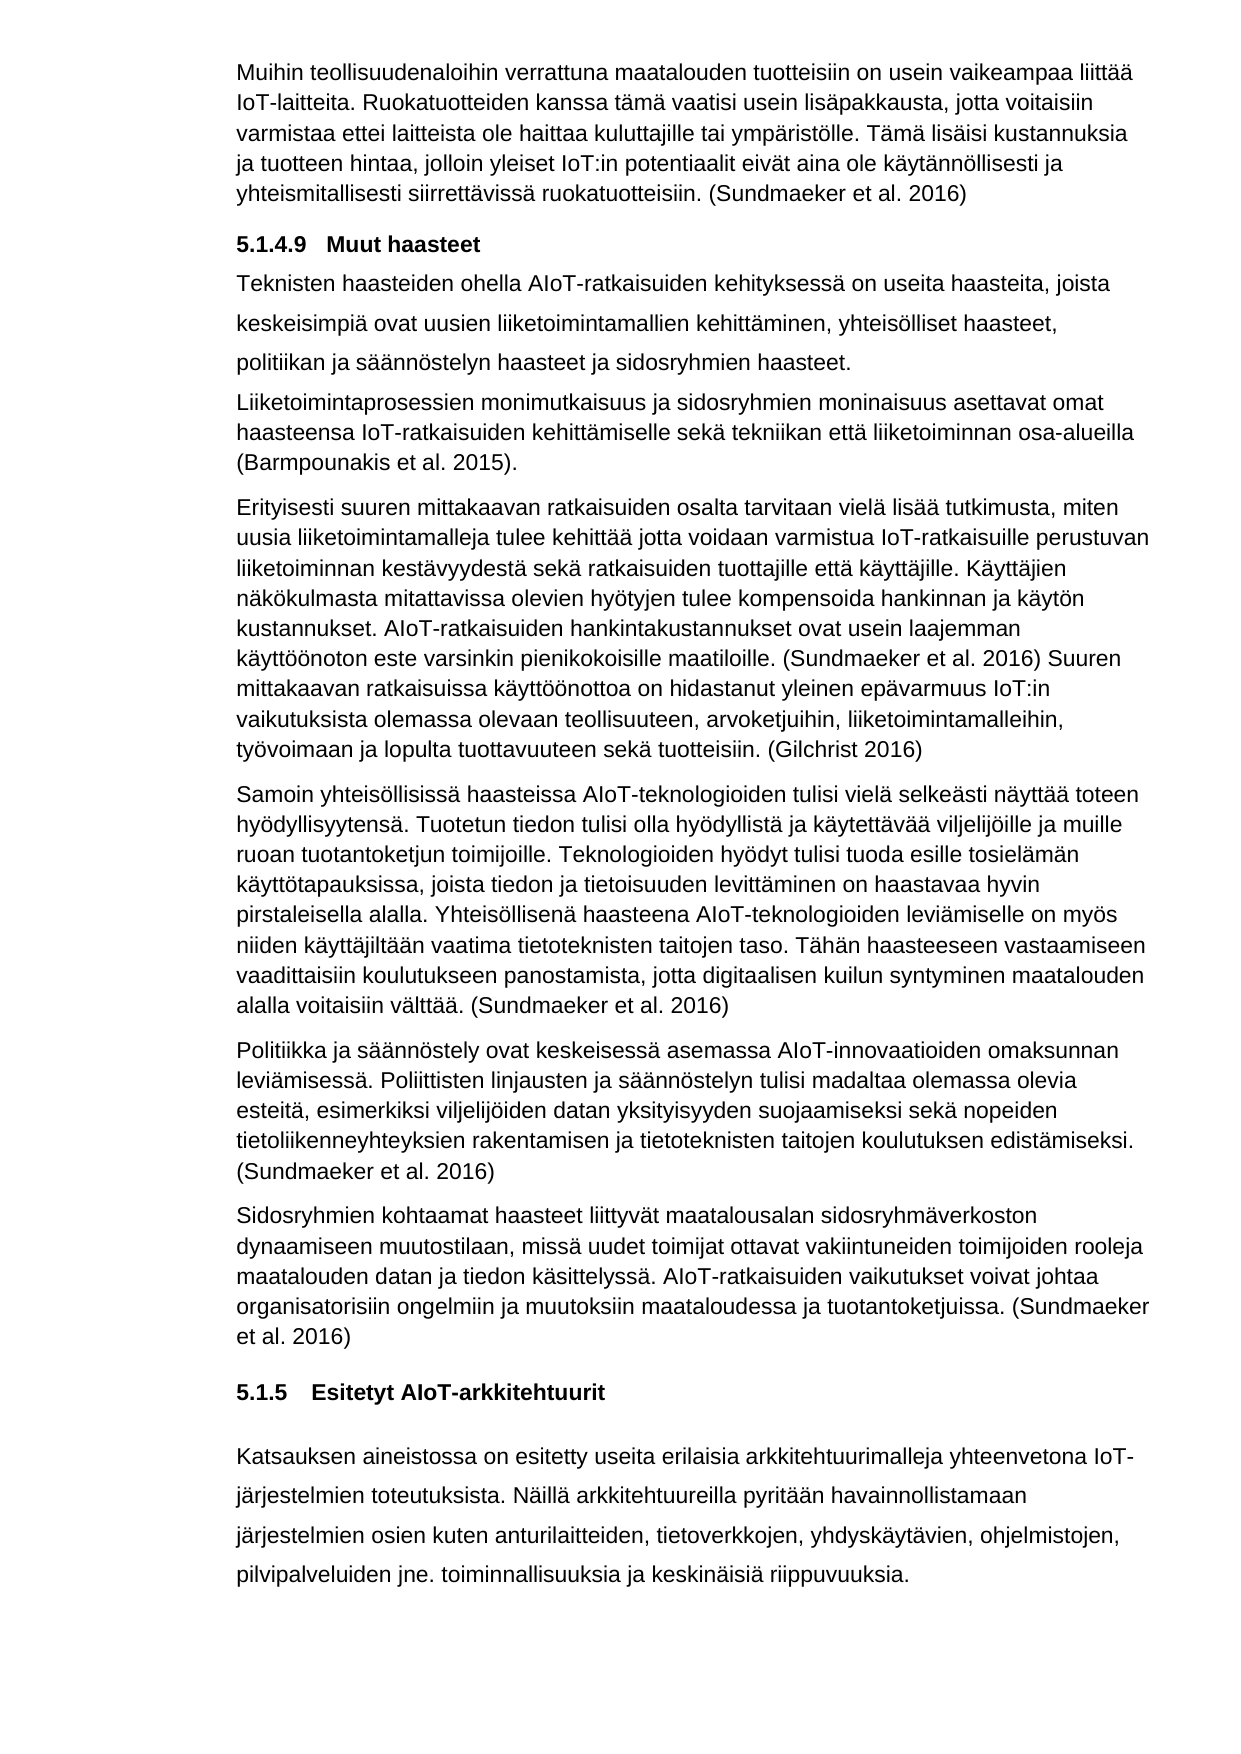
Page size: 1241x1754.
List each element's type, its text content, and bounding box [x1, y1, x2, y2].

text Liiketoimintaprosessien monimutkaisuus ja sidosryhmien moninaisuus asettavat omat haasteensa IoT-ratkaisuiden kehittämiselle sekä tekniikan että liiketoiminnan osa-alueilla (Barmpounakis et al. 2015). [236, 389, 1152, 476]
subtitle Esitetyt AIoT-arkkitehtuurit [236, 1378, 1152, 1405]
text Erityisesti suuren mittakaavan ratkaisuiden osalta tarvitaan vielä lisää tutkimusta, miten uusia liiketoimintamalleja tulee kehittää jotta voidaan varmistua IoT-ratkaisuille perustuvan liiketoiminnan kestävyydestä sekä ratkaisuiden tuottajille että käyttäjille. Käyttäjien näkökulmasta mitattavissa olevien hyötyjen tulee kompensoida hankinnan ja käytön kustannukset. AIoT-ratkaisuiden hankintakustannukset ovat usein laajemman käyttöönoton este varsinkin pienikokoisille maatiloille. (Sundmaeker et al. 2016) Suuren mittakaavan ratkaisuissa käyttöönottoa on hidastanut yleinen epävarmuus IoT:in vaikutuksista olemassa olevaan teollisuuteen, arvoketjuihin, liiketoimintamalleihin, työvoimaan ja lopulta tuottavuuteen sekä tuotteisiin. (Gilchrist 2016) [236, 494, 1152, 762]
text Samoin yhteisöllisissä haasteissa AIoT-teknologioiden tulisi vielä selkeästi näyttää toteen hyödyllisyytensä. Tuotetun tiedon tulisi olla hyödyllistä ja käytettävää viljelijöille ja muille ruoan tuotantoketjun toimijoille. Teknologioiden hyödyt tulisi tuoda esille tosielämän käyttötapauksissa, joista tiedon ja tietoisuuden levittäminen on haastavaa hyvin pirstaleisella alalla. Yhteisöllisenä haasteena AIoT-teknologioiden leviämiselle on myös niiden käyttäjiltään vaatima tietoteknisten taitojen taso. Tähän haasteeseen vastaamiseen vaadittaisiin koulutukseen panostamista, jotta digitaalisen kuilun syntyminen maatalouden alalla voitaisiin välttää. (Sundmaeker et al. 2016) [236, 781, 1152, 1018]
text Muihin teollisuudenaloihin verrattuna maatalouden tuotteisiin on usein vaikeampaa liittää IoT-laitteita. Ruokatuotteiden kanssa tämä vaatisi usein lisäpakkausta, jotta voitaisiin varmistaa ettei laitteista ole haittaa kuluttajille tai ympäristölle. Tämä lisäisi kustannuksia ja tuotteen hintaa, jolloin yleiset IoT:in potentiaalit eivät aina ole käytännöllisesti ja yhteismitallisesti siirrettävissä ruokatuotteisiin. (Sundmaeker et al. 2016) [236, 59, 1152, 206]
text Sidosryhmien kohtaamat haasteet liittyvät maatalousalan sidosryhmäverkoston dynaamiseen muutostilaan, missä uudet toimijat ottavat vakiintuneiden toimijoiden rooleja maatalouden datan ja tiedon käsittelyssä. AIoT-ratkaisuiden vaikutukset voivat johtaa organisatorisiin ongelmiin ja muutoksiin maataloudessa ja tuotantoketjuissa. (Sundmaeker et al. 2016) [236, 1202, 1152, 1349]
text Politiikka ja säännöstely ovat keskeisessä asemassa AIoT-innovaatioiden omaksunnan leviämisessä. Poliittisten linjausten ja säännöstelyn tulisi madaltaa olemassa olevia esteitä, esimerkiksi viljelijöiden datan yksityisyyden suojaamiseksi sekä nopeiden tietoliikenneyhteyksien rakentamisen ja tietoteknisten taitojen koulutuksen edistämiseksi. (Sundmaeker et al. 2016) [236, 1037, 1152, 1184]
subtitle Muut haasteet [236, 231, 1152, 257]
